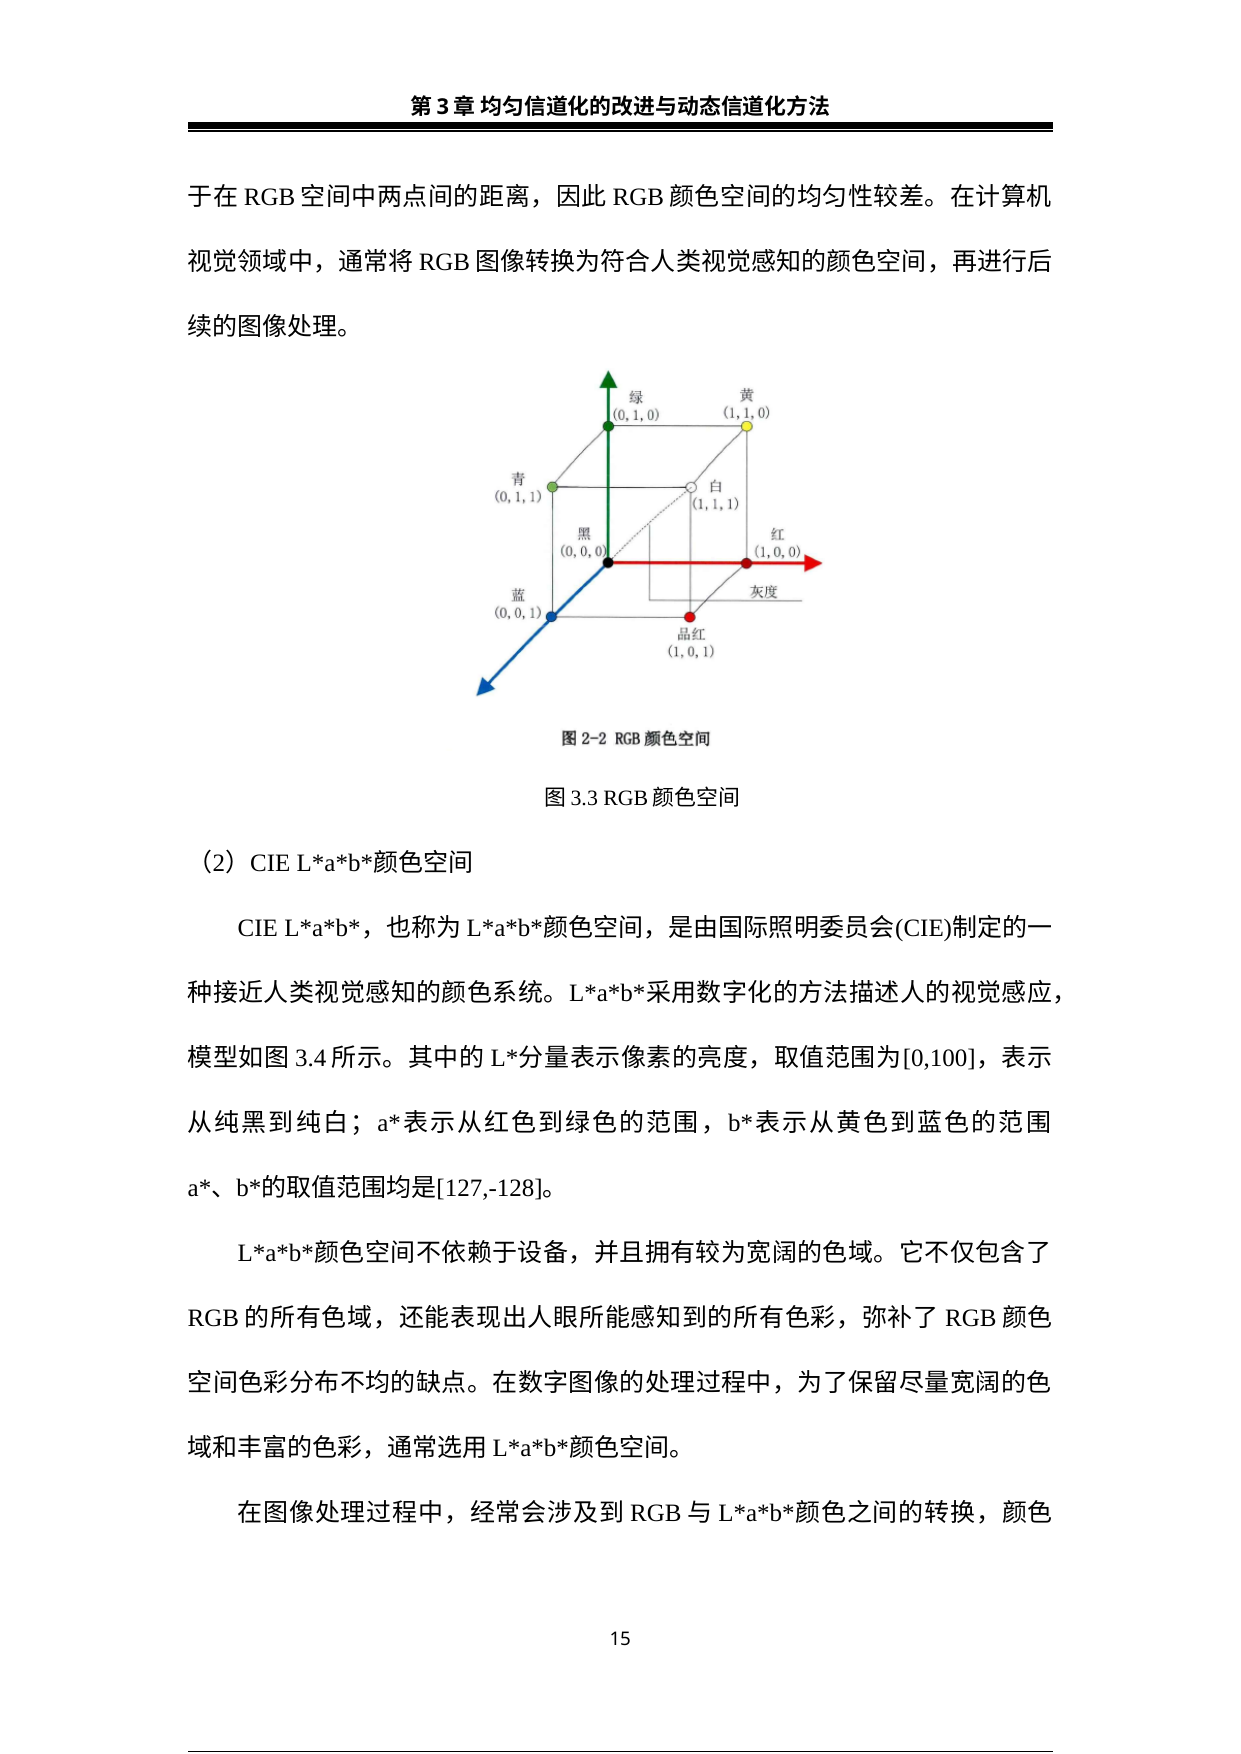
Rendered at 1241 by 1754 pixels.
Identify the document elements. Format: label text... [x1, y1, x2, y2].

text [187, 1478, 1053, 1543]
text （2）CIE L*a*b*颜色空间 [187, 828, 1053, 893]
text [187, 162, 1053, 357]
picture [426, 356, 858, 751]
text CIE L*a*b*，也称为L*a*b*颜色空间，是由国际照明委员会(CIE)制定的一种接近人类视觉感知的颜色系统。L*a*b*采用数字化的方法描述人的视觉感应，模型如图3.4所示。其中的L*分量表示像素的亮度，取值范围为[0,100]，表示从纯黑到纯白；a*表示从红色到绿色的范围，b*表示从黄色到蓝色的范围，a*、b*的取值范围均是[127,-128]。 [187, 893, 1053, 1218]
text 图3.3 RGB颜色空间 [187, 779, 1053, 812]
text L*a*b*颜色空间不依赖于设备，并且拥有较为宽阔的色域。它不仅包含了RGB的所有色域，还能表现出人眼所能感知到的所有色彩，弥补了RGB颜色空间色彩分布不均的缺点。在数字图像的处理过程中，为了保留尽量宽阔的色域和丰富的色彩，通常选用L*a*b*颜色空间。 [187, 1218, 1053, 1478]
